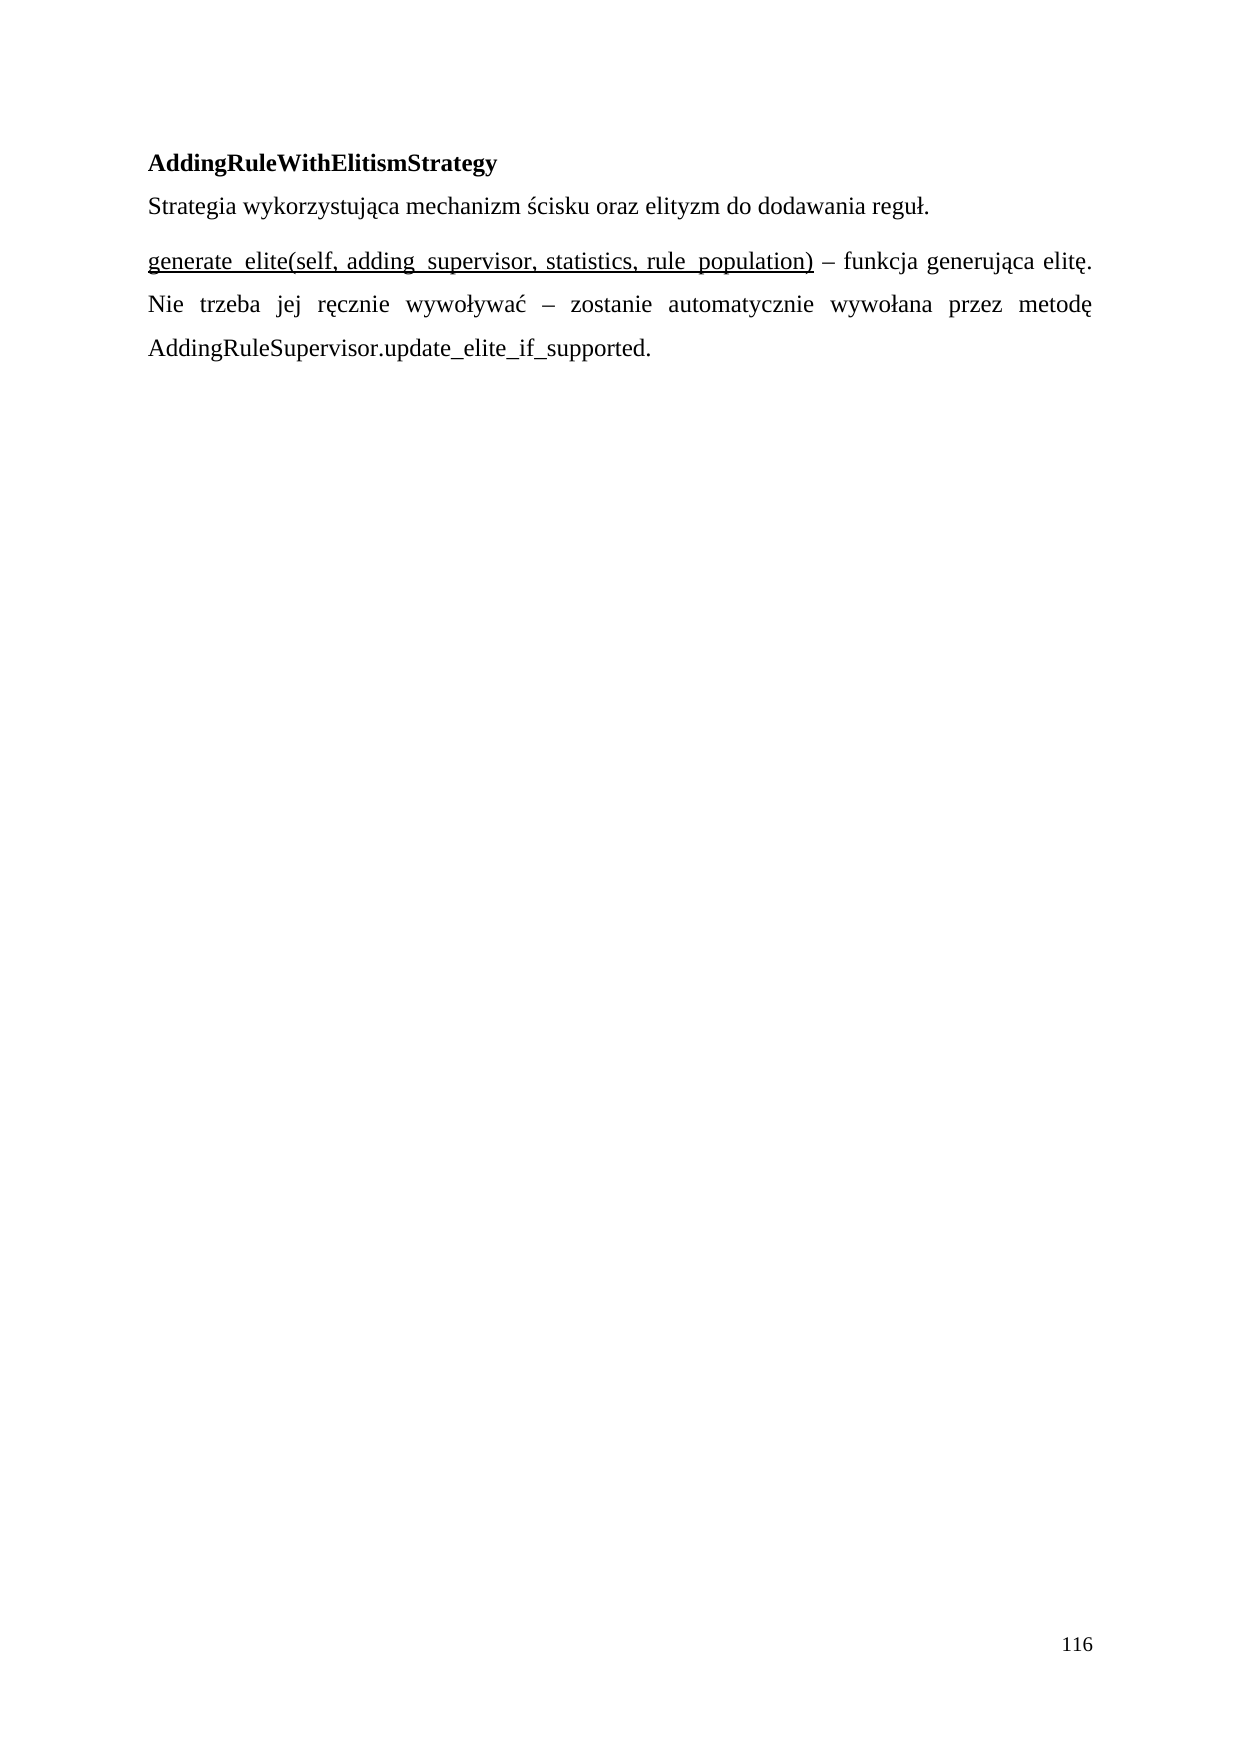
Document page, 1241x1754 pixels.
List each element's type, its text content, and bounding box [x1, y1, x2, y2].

text AddingRuleWithElitismStrategy [148, 148, 1093, 176]
text generate_elite(self, adding_supervisor, statistics, rule_population) – funkcja generująca elitę. Nie trzeba jej ręcznie wywoływać – zostanie automatycznie wywołana przez metodę AddingRuleSupervisor.update_elite_if_supported. [148, 246, 1093, 361]
text Strategia wykorzystująca mechanizm ścisku oraz elityzm do dodawania reguł. [148, 191, 1093, 219]
